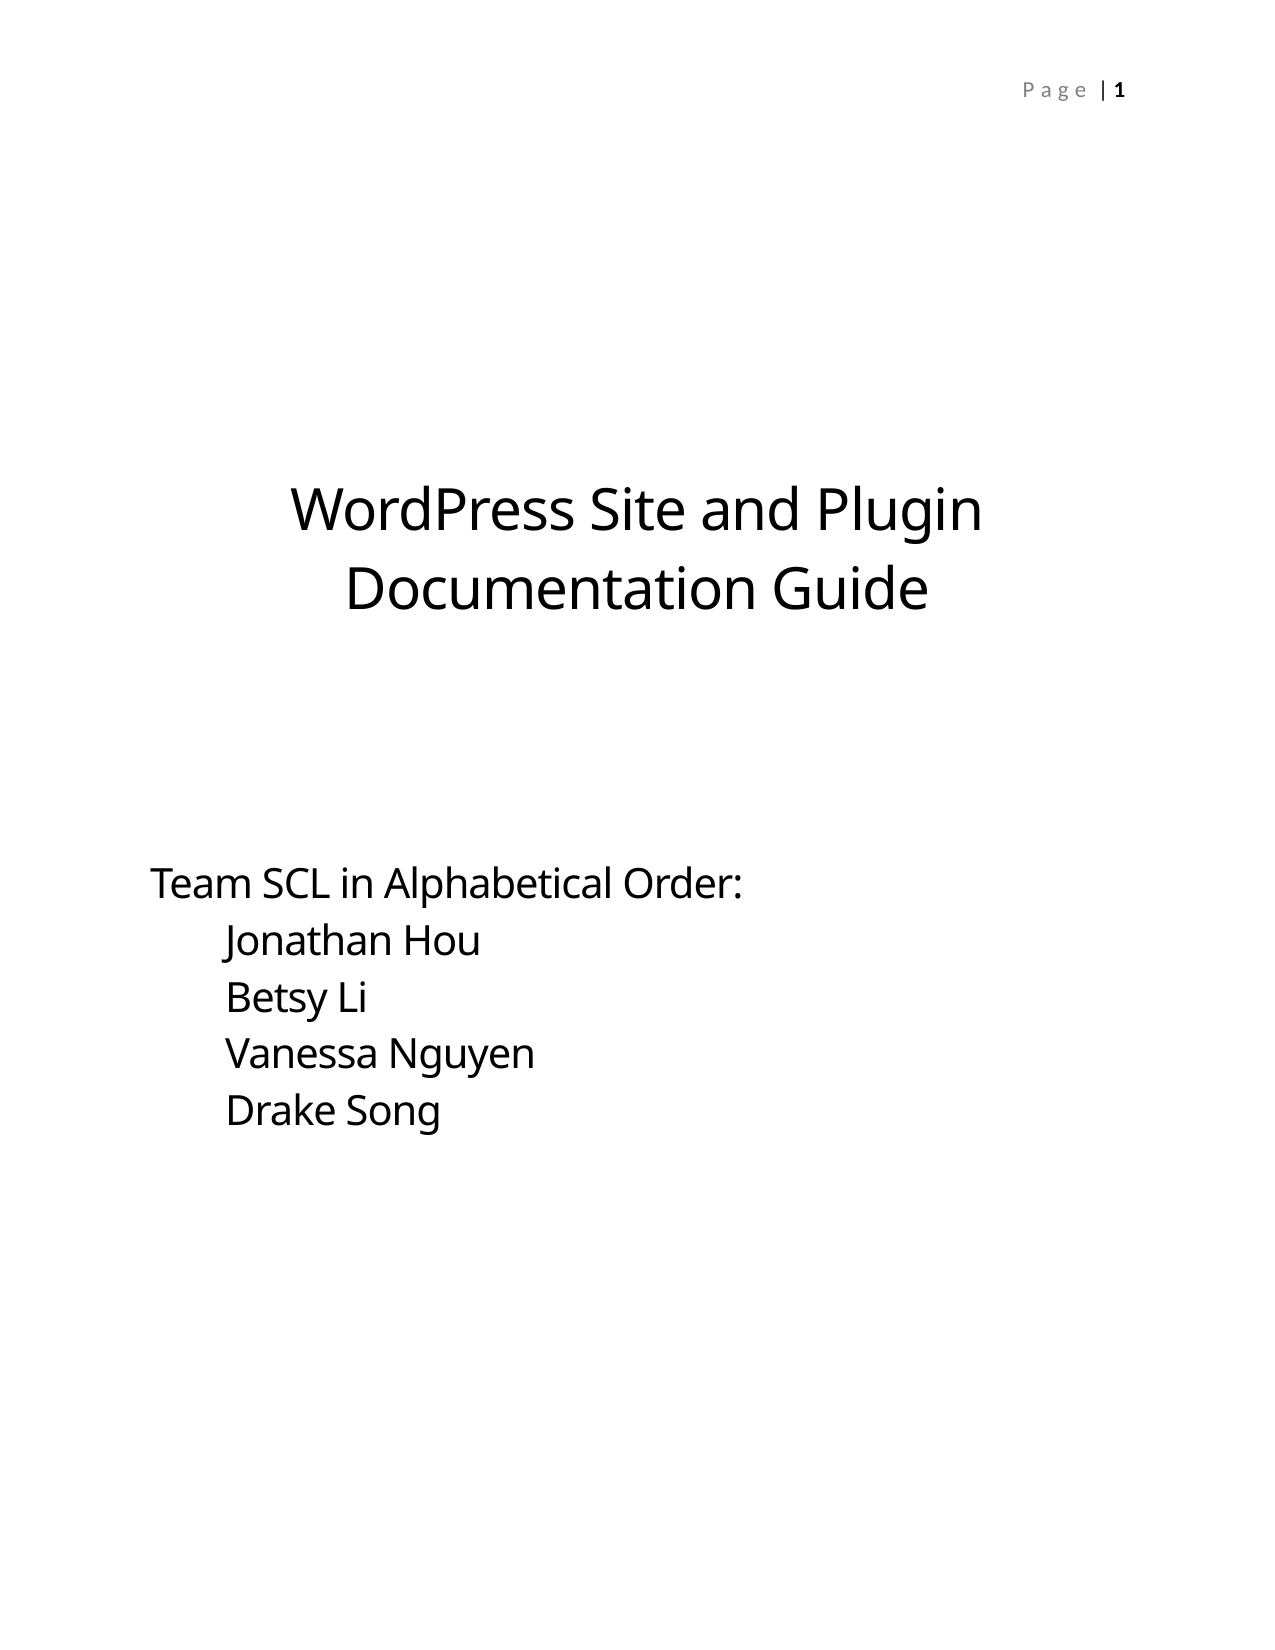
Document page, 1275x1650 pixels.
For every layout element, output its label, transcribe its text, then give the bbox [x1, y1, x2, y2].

title Vanessa Nguyen [225, 1024, 1125, 1081]
title Betsy Li [225, 967, 1125, 1024]
title Jonathan Hou [225, 911, 1125, 967]
title Team SCL in Alphabetical Order: [150, 854, 1125, 911]
title Documentation Guide [150, 547, 1125, 627]
title WordPress Site and Plugin [150, 468, 1125, 547]
title Drake Song [225, 1081, 1125, 1138]
